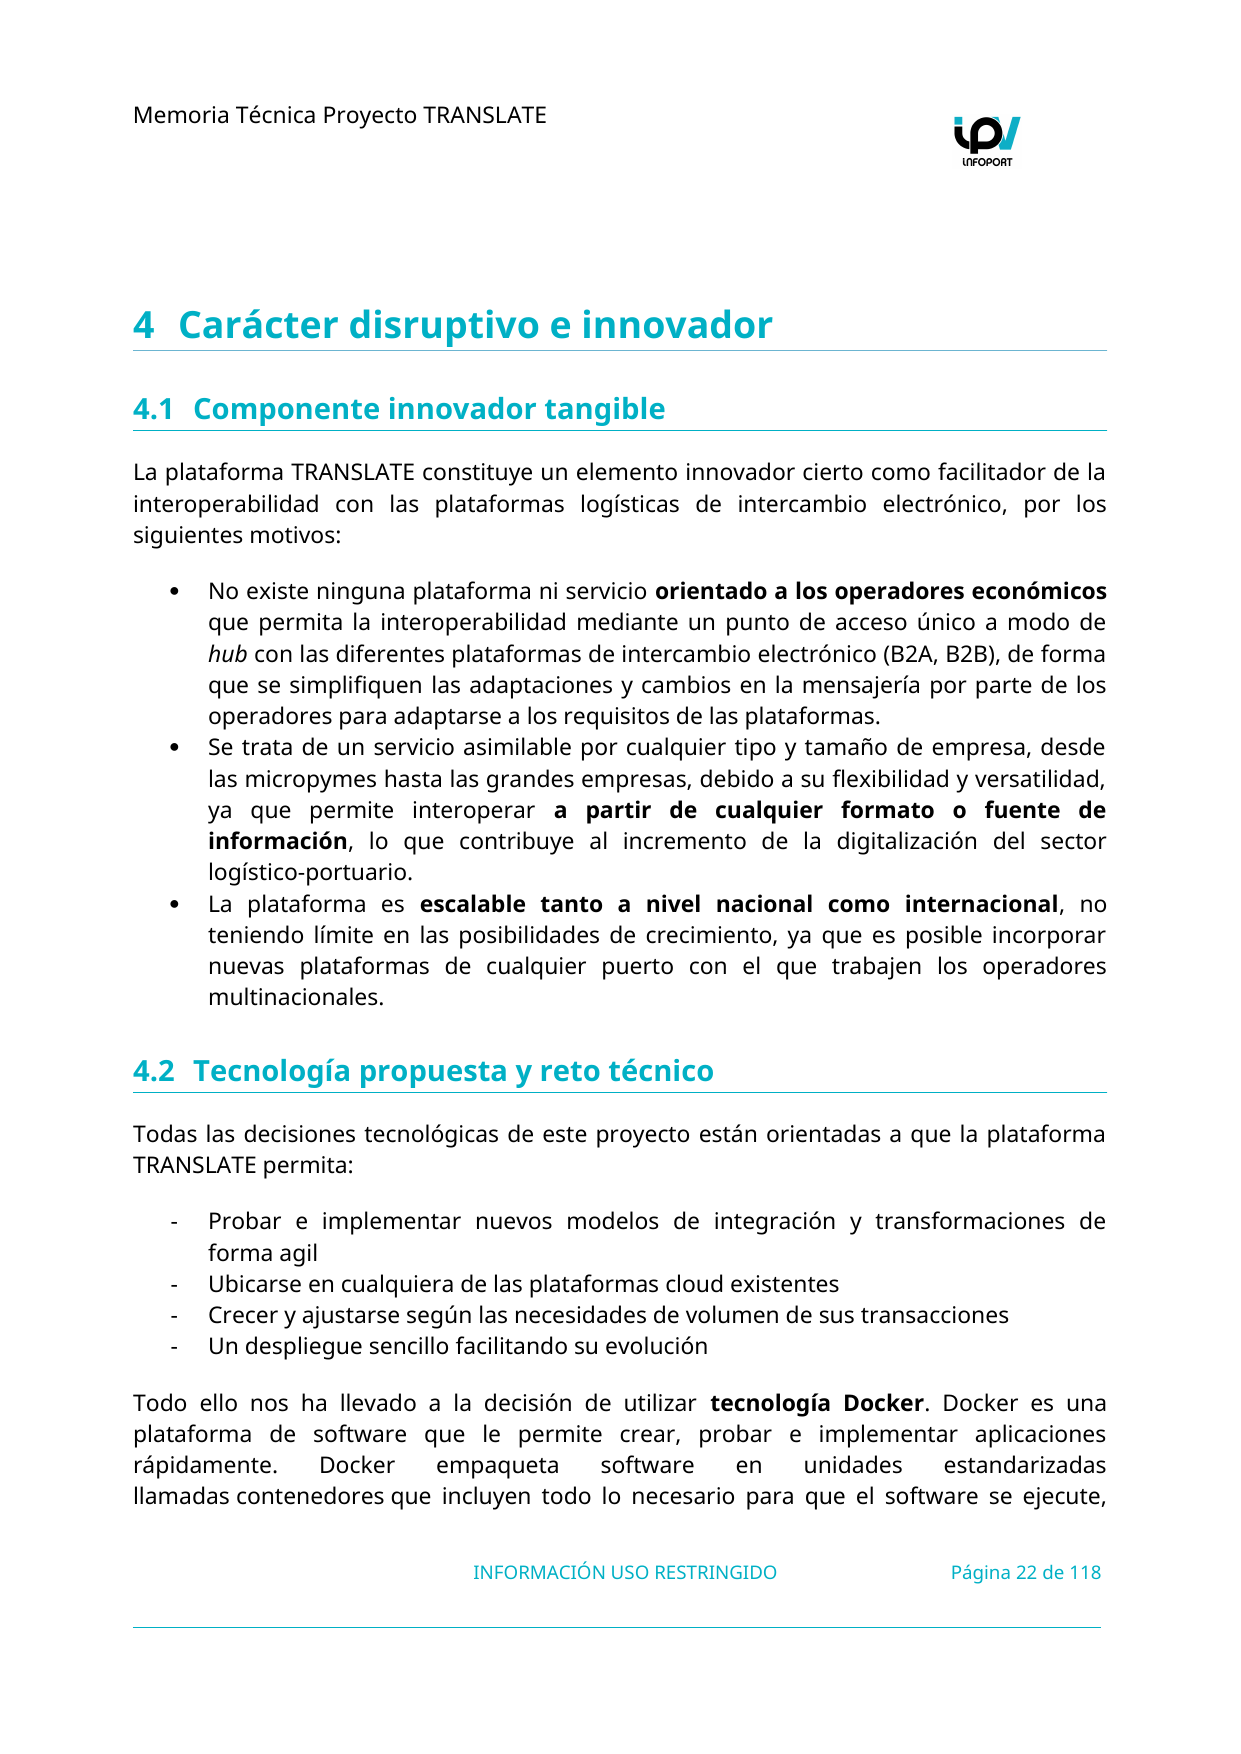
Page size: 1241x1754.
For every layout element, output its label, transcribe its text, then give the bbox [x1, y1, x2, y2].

list No existe ninguna plataforma ni servicio orientado a los operadores económicos que permita la interoperabilidad mediante un punto de acceso único a modo de hub con las diferentes plataformas de intercambio electrónico (B2A, B2B), de forma que se simplifiquen las adaptaciones y cambios en la mensajería por parte de los operadores para adaptarse a los requisitos de las plataformas. [170, 575, 1107, 731]
list Crecer y ajustarse según las necesidades de volumen de sus transacciones [170, 1299, 1107, 1330]
list La plataforma es escalable tanto a nivel nacional como internacional, no teniendo límite en las posibilidades de crecimiento, ya que es posible incorporar nuevas plataformas de cualquier puerto con el que trabajen los operadores multinacionales. [170, 887, 1107, 1012]
text La plataforma TRANSLATE constituye un elemento innovador cierto como facilitador de la interoperabilidad con las plataformas logísticas de intercambio electrónico, por los siguientes motivos: [133, 456, 1107, 550]
subtitle Componente innovador tangible [133, 388, 1107, 430]
subtitle Carácter disruptivo e innovador [133, 299, 1107, 350]
list Ubicarse en cualquiera de las plataformas cloud existentes [170, 1268, 1107, 1299]
text Todas las decisiones tecnológicas de este proyecto están orientadas a que la plataforma TRANSLATE permita: [133, 1118, 1107, 1180]
list Un despliegue sencillo facilitando su evolución [170, 1330, 1107, 1362]
picture [951, 114, 1023, 169]
subtitle Tecnología propuesta y reto técnico [133, 1050, 1107, 1092]
list Probar e implementar nuevos modelos de integración y transformaciones de forma agil [170, 1205, 1107, 1268]
list Se trata de un servicio asimilable por cualquier tipo y tamaño de empresa, desde las micropymes hasta las grandes empresas, debido a su flexibilidad y versatilidad, ya que permite interoperar a partir de cualquier formato o fuente de información, lo que contribuye al incremento de la digitalización del sector logístico-portuario. [170, 731, 1107, 887]
